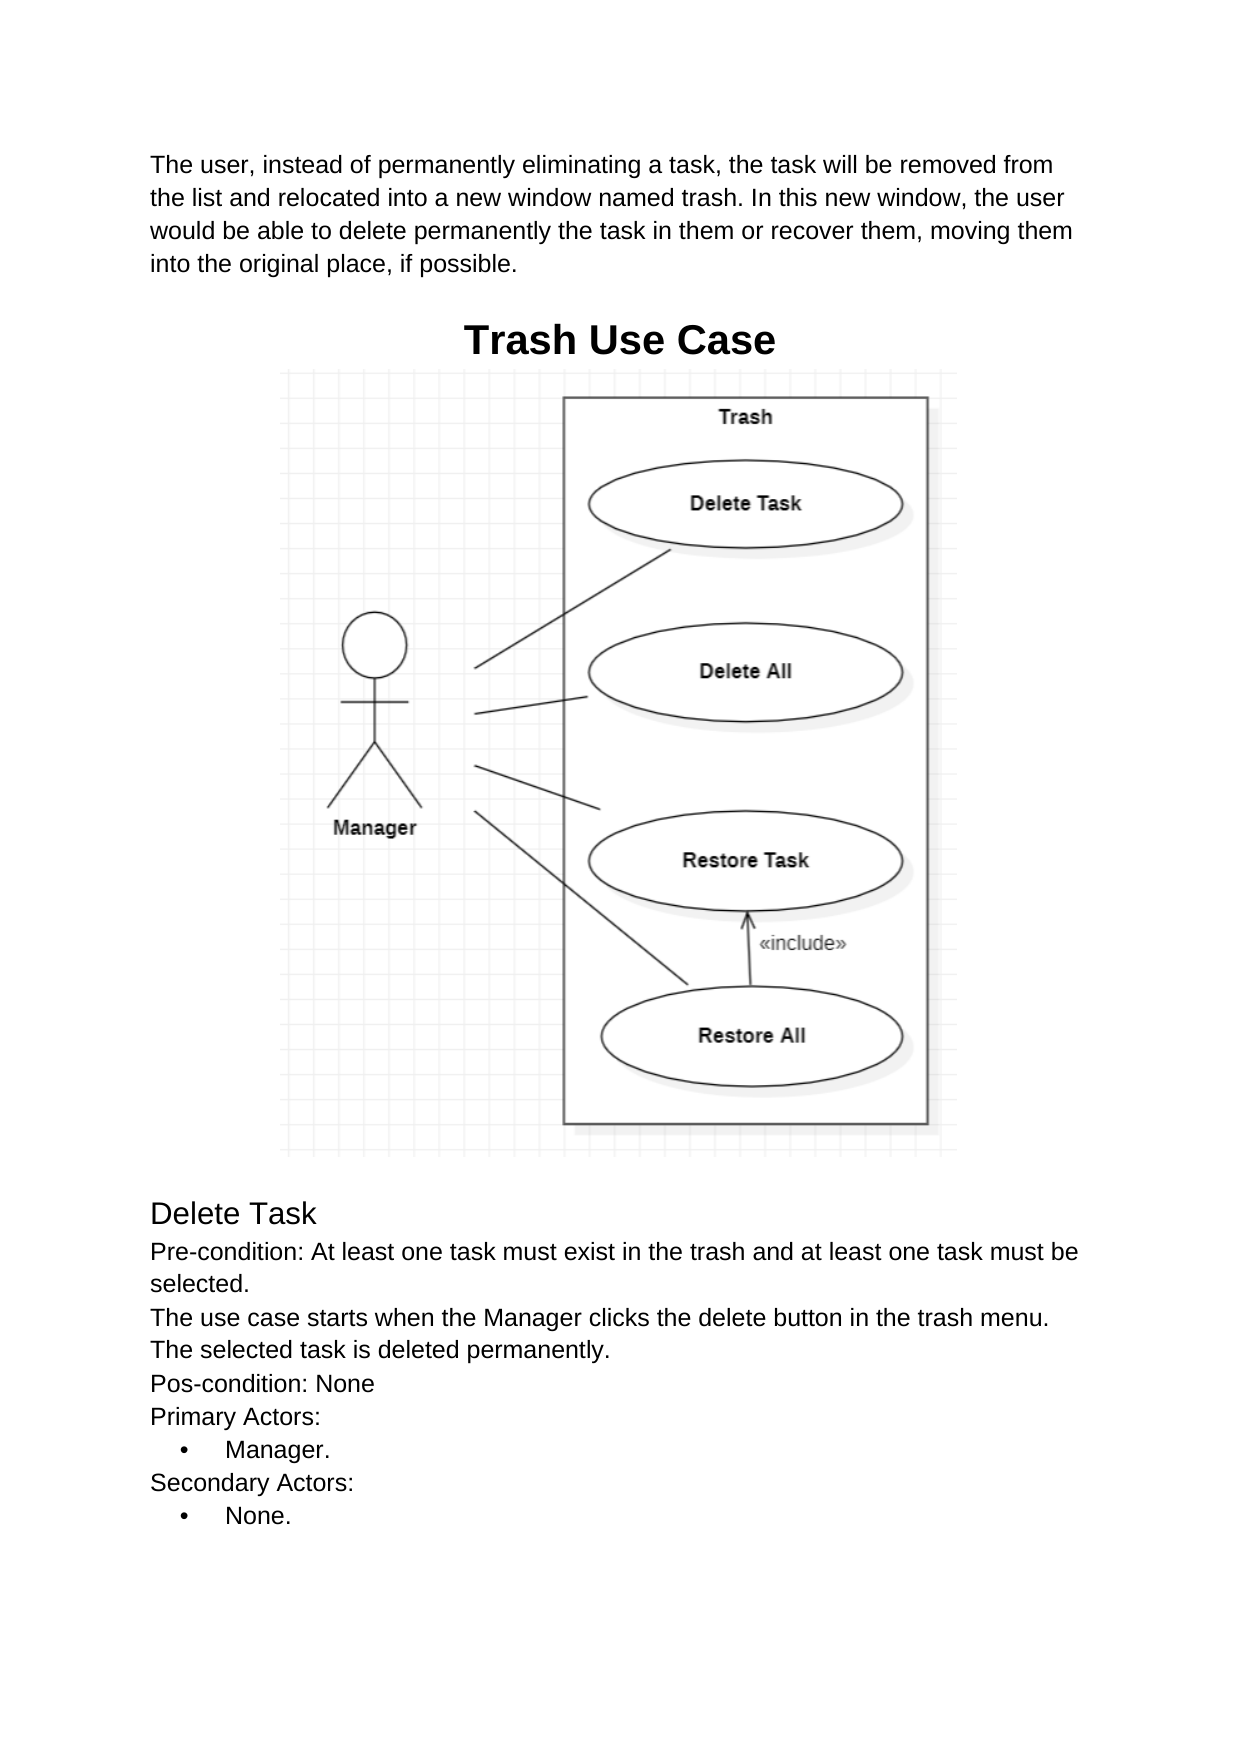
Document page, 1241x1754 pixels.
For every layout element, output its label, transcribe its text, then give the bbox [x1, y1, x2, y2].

text • None. [150, 1501, 1090, 1529]
text • Manager. [150, 1434, 1090, 1463]
text Delete Task [150, 1195, 1090, 1231]
text The use case starts when the Manager clicks the delete button in the trash menu. [150, 1302, 1090, 1331]
text Primary Actors: [150, 1402, 1090, 1430]
text Pre-condition: At least one task must exist in the trash and at least one task must be selected. [150, 1236, 1090, 1298]
picture [278, 369, 957, 1153]
text Trash Use Case [150, 315, 1090, 363]
text The user, instead of permanently eliminating a task, the task will be removed from the list and relocated into a new window named trash. In this new window, the user would be able to delete permanently the task in them or recover them, moving them into the original place, if possible. [150, 150, 1090, 278]
text The selected task is deleted permanently. [150, 1336, 1090, 1364]
text Secondary Actors: [150, 1468, 1090, 1496]
text Pos-condition: None [150, 1368, 1090, 1397]
